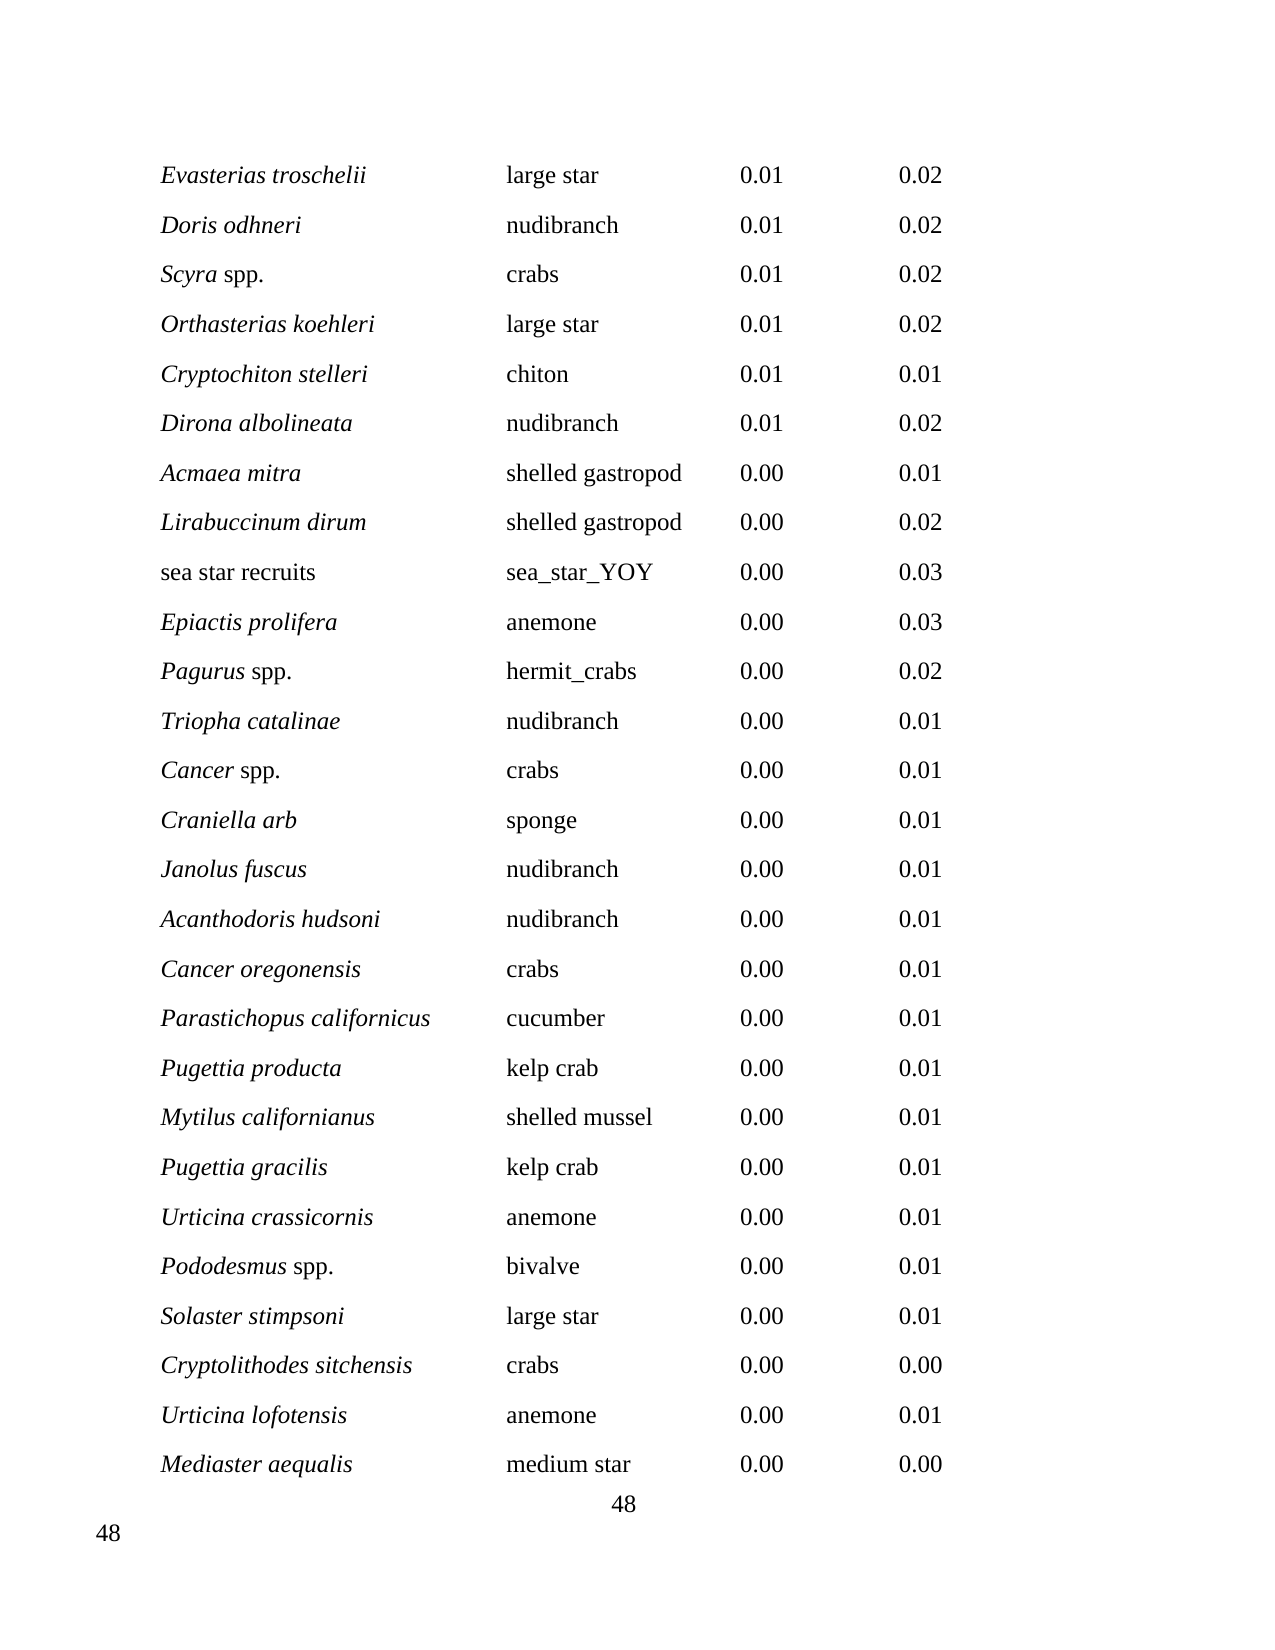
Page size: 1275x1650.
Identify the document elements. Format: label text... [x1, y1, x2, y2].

table_cell Doris odhneri [150, 200, 497, 249]
table_cell kelp crab [497, 1043, 729, 1092]
table_cell 0.00 [730, 795, 888, 844]
table_cell Cryptolithodes sitchensis [150, 1340, 497, 1389]
table_cell nudibranch [497, 398, 729, 447]
table_cell 0.00 [730, 1092, 888, 1142]
table_cell Solaster stimpsoni [150, 1290, 497, 1340]
table_cell 0.02 [888, 200, 1046, 249]
table_cell Pododesmus spp. [150, 1241, 497, 1290]
table_cell 0.01 [888, 1092, 1046, 1142]
table_cell Urticina crassicornis [150, 1191, 497, 1241]
table_cell 0.01 [888, 745, 1046, 794]
table_cell Pugettia gracilis [150, 1142, 497, 1191]
table_cell 0.00 [730, 1290, 888, 1340]
table_cell 0.03 [888, 596, 1046, 646]
table_cell 0.01 [888, 1142, 1046, 1191]
table_cell 0.00 [730, 1043, 888, 1092]
table_cell nudibranch [497, 894, 729, 943]
table_cell crabs [497, 1340, 729, 1389]
table_cell nudibranch [497, 844, 729, 894]
table_cell 0.01 [888, 894, 1046, 943]
table_cell 0.00 [730, 695, 888, 745]
table_cell 0.00 [888, 1439, 1046, 1489]
table_cell shelled mussel [497, 1092, 729, 1142]
table_cell Scyra spp. [150, 249, 497, 299]
table_cell shelled gastropod [497, 497, 729, 547]
table_cell 0.02 [888, 497, 1046, 547]
table_cell Triopha catalinae [150, 695, 497, 745]
table_cell Pugettia producta [150, 1043, 497, 1092]
table_cell Dirona albolineata [150, 398, 497, 447]
table_cell 0.00 [730, 547, 888, 596]
table_cell anemone [497, 1191, 729, 1241]
table_cell medium star [497, 1439, 729, 1489]
table_cell Mediaster aequalis [150, 1439, 497, 1489]
table_cell 0.01 [888, 943, 1046, 993]
table_cell sponge [497, 795, 729, 844]
table_cell 0.00 [730, 1439, 888, 1489]
table_cell 0.01 [730, 249, 888, 299]
table_cell 0.01 [888, 993, 1046, 1042]
table_cell Craniella arb [150, 795, 497, 844]
table_cell 0.01 [730, 398, 888, 447]
table_cell 0.00 [730, 1191, 888, 1241]
table_cell Acmaea mitra [150, 448, 497, 497]
table_cell large star [497, 150, 729, 199]
table_cell shelled gastropod [497, 448, 729, 497]
table_cell nudibranch [497, 695, 729, 745]
table_cell 0.01 [730, 150, 888, 199]
table_cell Pagurus spp. [150, 646, 497, 695]
table_cell Urticina lofotensis [150, 1390, 497, 1439]
table_cell crabs [497, 745, 729, 794]
table_cell 0.00 [730, 1142, 888, 1191]
table_cell 0.01 [730, 348, 888, 398]
table_cell 0.01 [730, 200, 888, 249]
table_cell 0.01 [888, 1290, 1046, 1340]
table_cell Parastichopus californicus [150, 993, 497, 1042]
table_cell Cryptochiton stelleri [150, 348, 497, 398]
table_cell 0.01 [888, 1390, 1046, 1439]
table_cell 0.00 [888, 1340, 1046, 1389]
table_cell anemone [497, 1390, 729, 1439]
table_cell Cancer spp. [150, 745, 497, 794]
table_cell Epiactis prolifera [150, 596, 497, 646]
table_cell anemone [497, 596, 729, 646]
table_cell 0.01 [888, 1191, 1046, 1241]
table_cell 0.01 [888, 1043, 1046, 1092]
table_cell 0.00 [730, 943, 888, 993]
table_cell Orthasterias koehleri [150, 299, 497, 348]
table_cell 0.02 [888, 249, 1046, 299]
table_cell 0.01 [888, 448, 1046, 497]
table_cell 0.00 [730, 745, 888, 794]
table_cell bivalve [497, 1241, 729, 1290]
table_cell 0.01 [888, 348, 1046, 398]
table_cell 0.03 [888, 547, 1046, 596]
table_cell cucumber [497, 993, 729, 1042]
table_cell 0.02 [888, 646, 1046, 695]
table_cell crabs [497, 249, 729, 299]
table_cell 0.02 [888, 150, 1046, 199]
table_cell large star [497, 299, 729, 348]
table_cell 0.02 [888, 398, 1046, 447]
table_cell 0.00 [730, 993, 888, 1042]
table_cell 0.02 [888, 299, 1046, 348]
table_cell 0.01 [888, 695, 1046, 745]
table_cell sea_star_YOY [497, 547, 729, 596]
table_cell large star [497, 1290, 729, 1340]
table_cell sea star recruits [150, 547, 497, 596]
table_cell 0.01 [730, 299, 888, 348]
table_cell hermit_crabs [497, 646, 729, 695]
table_cell 0.00 [730, 1340, 888, 1389]
table_cell crabs [497, 943, 729, 993]
table_cell Janolus fuscus [150, 844, 497, 894]
table_cell Evasterias troschelii [150, 150, 497, 199]
table_cell 0.00 [730, 894, 888, 943]
table_cell 0.00 [730, 448, 888, 497]
table_cell Mytilus californianus [150, 1092, 497, 1142]
table_cell Acanthodoris hudsoni [150, 894, 497, 943]
table_cell chiton [497, 348, 729, 398]
table_cell 0.01 [888, 844, 1046, 894]
table_cell 0.01 [888, 795, 1046, 844]
table_cell 0.00 [730, 844, 888, 894]
table_cell 0.00 [730, 497, 888, 547]
table_cell nudibranch [497, 200, 729, 249]
table_cell 0.00 [730, 646, 888, 695]
table_cell 0.00 [730, 596, 888, 646]
table_cell 0.00 [730, 1390, 888, 1439]
table_cell Cancer oregonensis [150, 943, 497, 993]
table_cell kelp crab [497, 1142, 729, 1191]
table_cell Lirabuccinum dirum [150, 497, 497, 547]
table_cell 0.01 [888, 1241, 1046, 1290]
table_cell 0.00 [730, 1241, 888, 1290]
